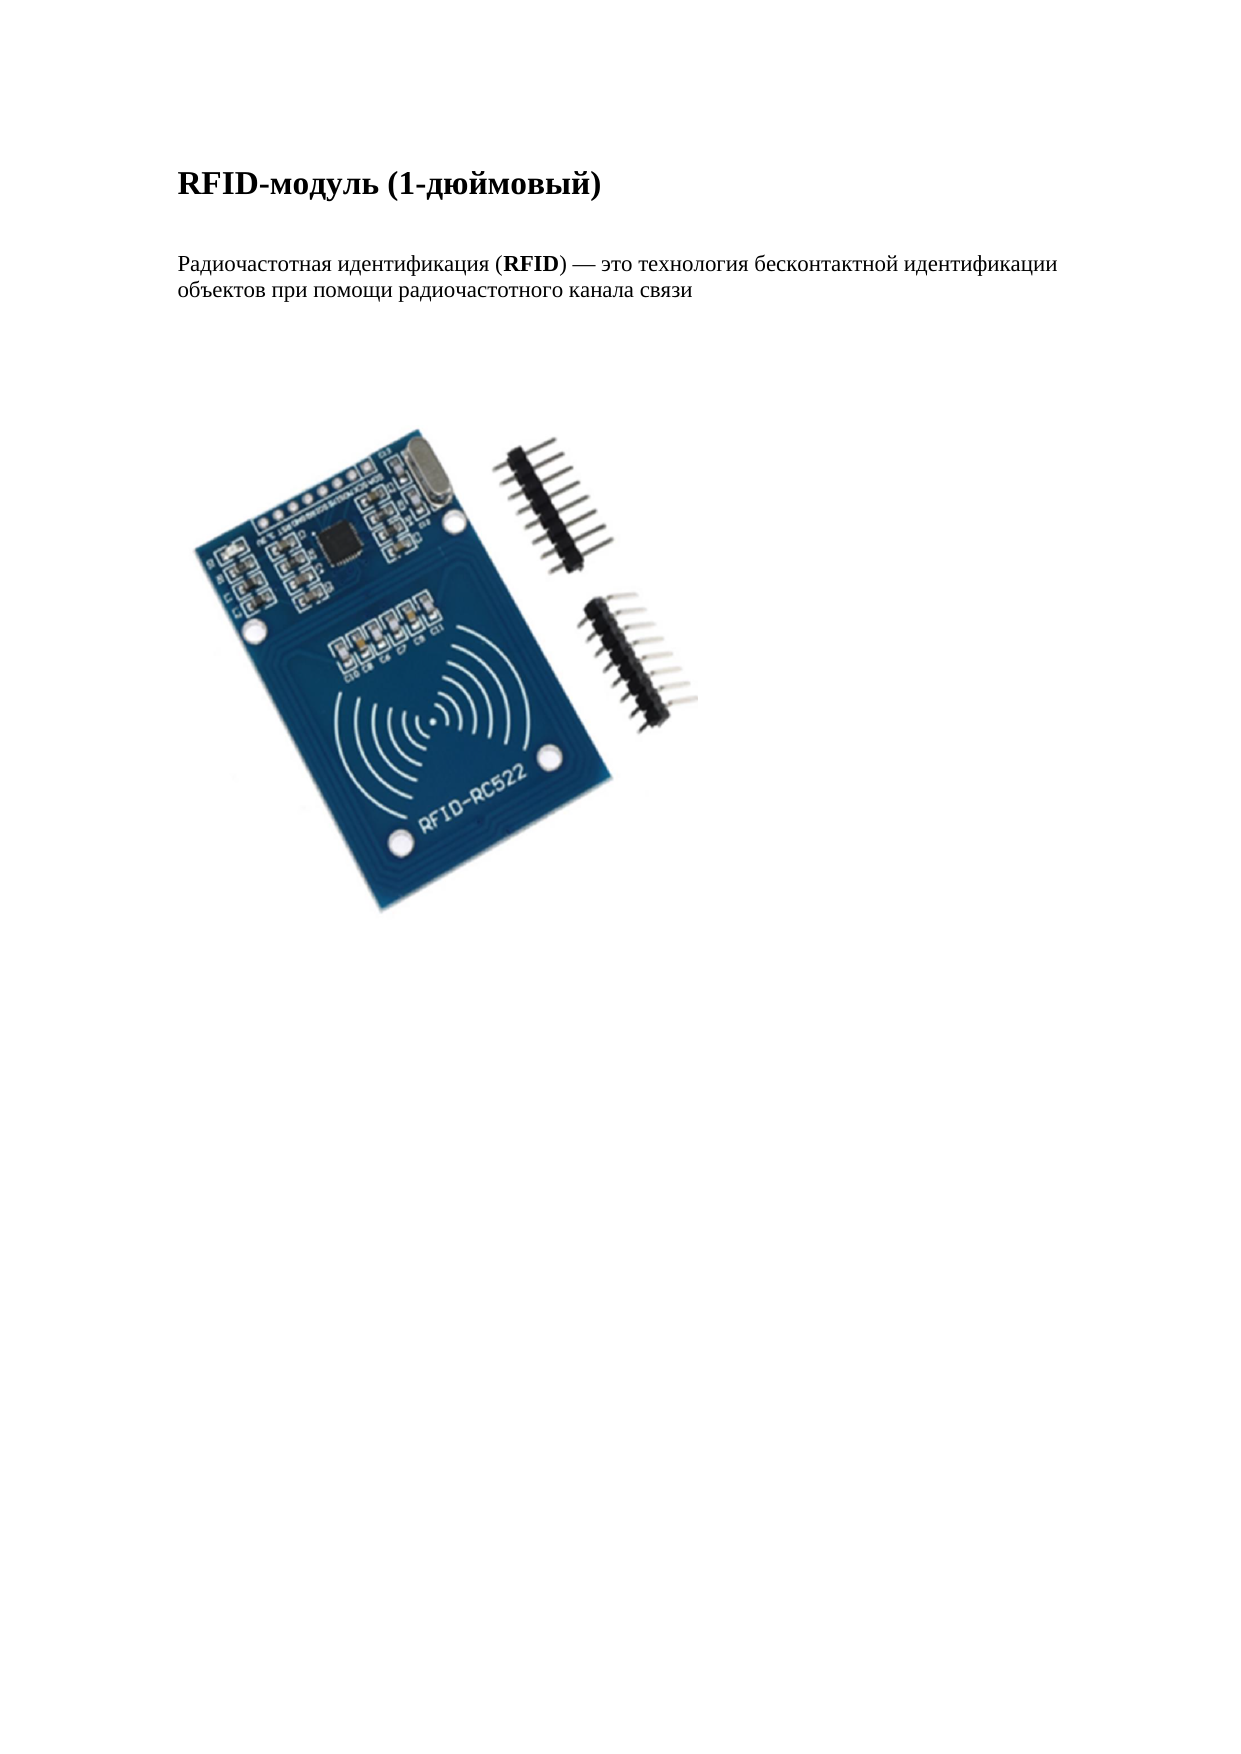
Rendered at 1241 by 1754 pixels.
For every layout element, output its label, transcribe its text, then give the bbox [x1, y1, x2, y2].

picture [177, 407, 698, 922]
subtitle RFID-модуль (1-дюймовый) [177, 163, 1152, 202]
text Радиочастотная идентификация (RFID) — это технология бесконтактной идентификации объектов при помощи радиочастотного канала связи [177, 250, 1152, 302]
